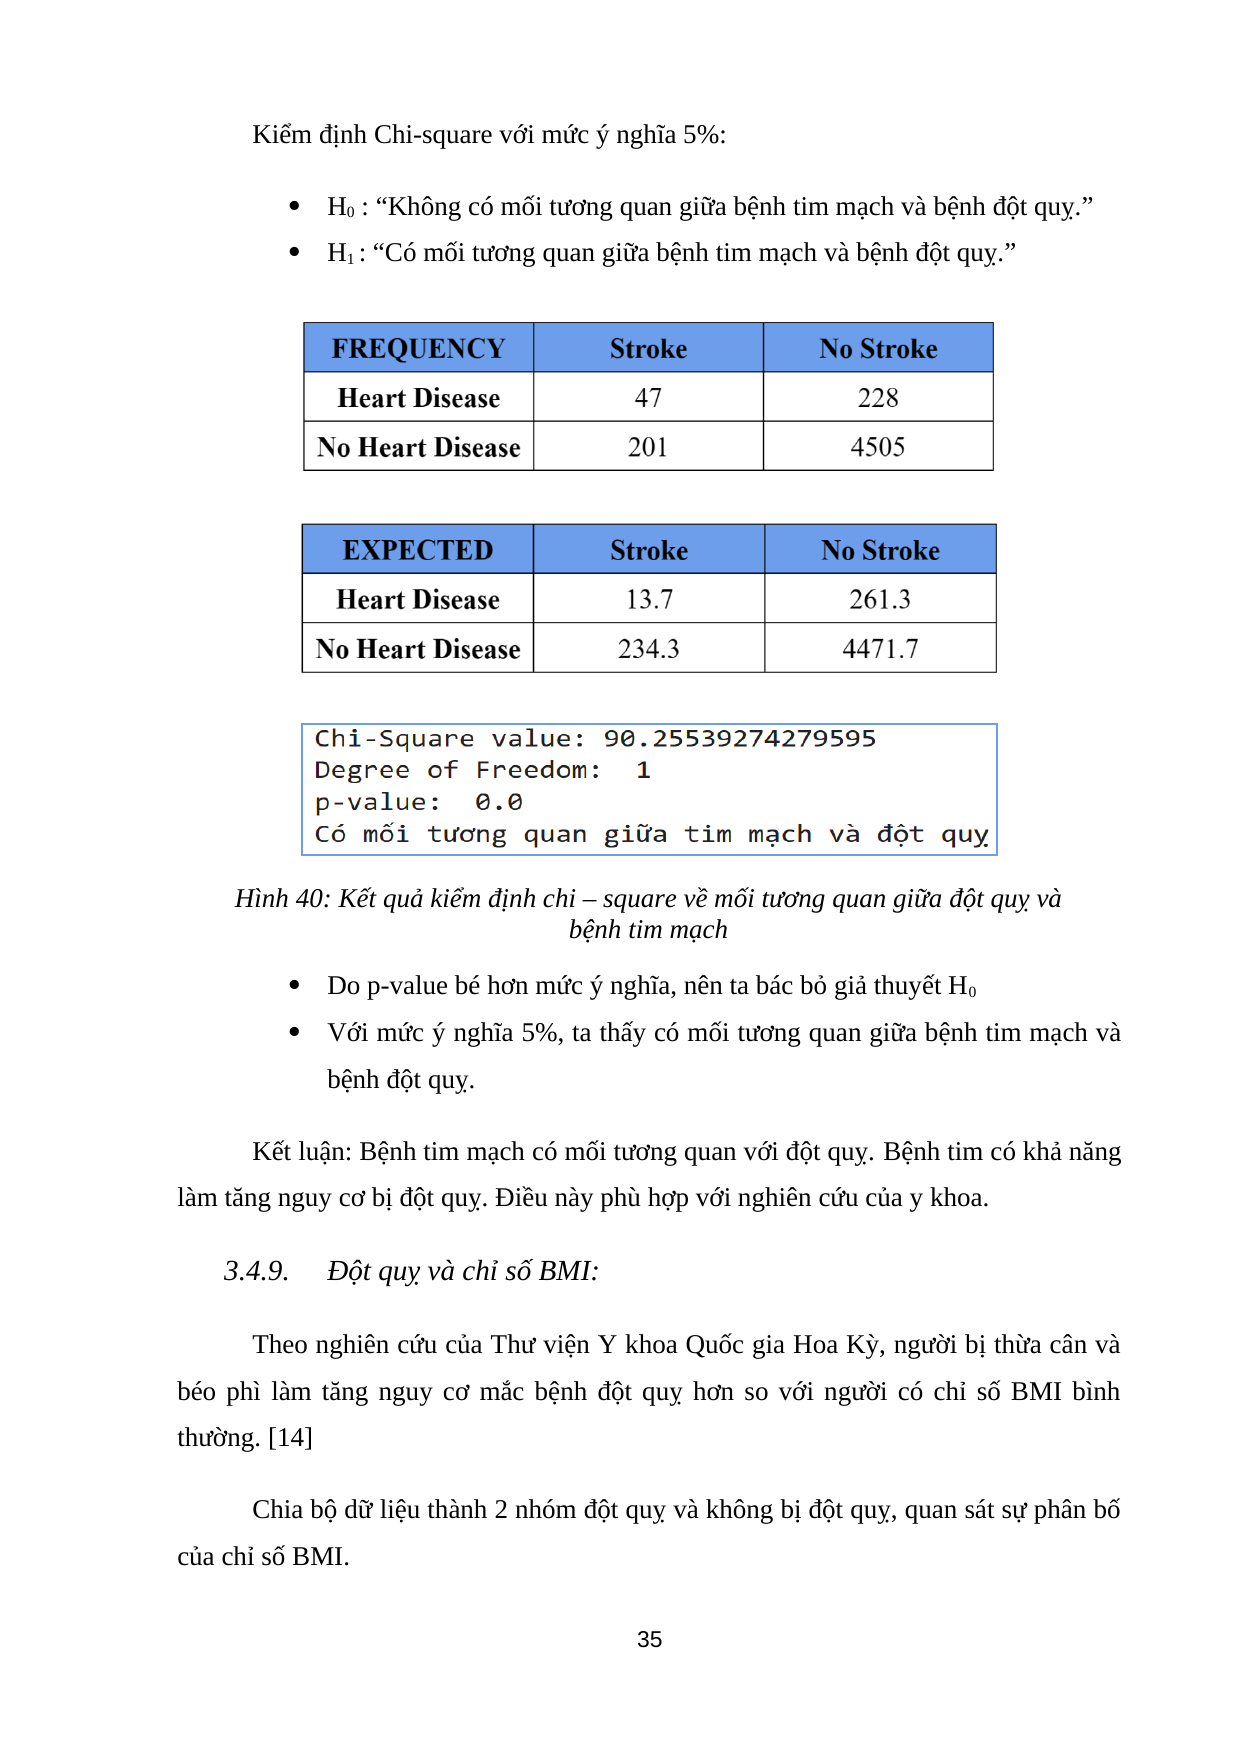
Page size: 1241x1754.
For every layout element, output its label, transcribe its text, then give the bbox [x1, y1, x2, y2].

text Kết luận: Bệnh tim mạch có mối tương quan với đột quỵ. Bệnh tim có khả năng làm tăng nguy cơ bị đột quỵ. Điều này phù hợp với nghiên cứu của y khoa. [177, 1134, 1122, 1212]
list Đột quỵ và chỉ số BMI: [289, 1253, 1122, 1286]
list Với mức ý nghĩa 5%, ta thấy có mối tương quan giữa bệnh tim mạch và bệnh đột quỵ. [289, 1016, 1122, 1094]
list H0 : “Không có mối tương quan giữa bệnh tim mạch và bệnh đột quỵ.” [289, 190, 1122, 221]
picture [303, 725, 996, 854]
list H1 : “Có mối tương quan giữa bệnh tim mạch và bệnh đột quỵ.” [289, 237, 1122, 268]
picture [301, 522, 997, 673]
text Chia bộ dữ liệu thành 2 nhóm đột quỵ và không bị đột quỵ, quan sát sự phân bố của chỉ số BMI. [177, 1493, 1122, 1571]
text Theo nghiên cứu của Thư viện Y khoa Quốc gia Hoa Kỳ, người bị thừa cân và béo phì làm tăng nguy cơ mắc bệnh đột quỵ hơn so với người có chỉ số BMI bình thường. [177, 1328, 1122, 1453]
table_header [177, 296, 1121, 498]
text Kiểm định Chi-square với mức ý nghĩa 5%: [177, 118, 1122, 149]
picture [302, 321, 996, 472]
list Do p-value bé hơn mức ý nghĩa, nên ta bác bỏ giả thuyết H0 [289, 969, 1122, 1001]
text Hình 40: Kết quả kiểm định chi – square về mối tương quan giữa đột quỵ và bệnh tim mạch [222, 882, 1077, 944]
table_cell [177, 498, 1121, 698]
